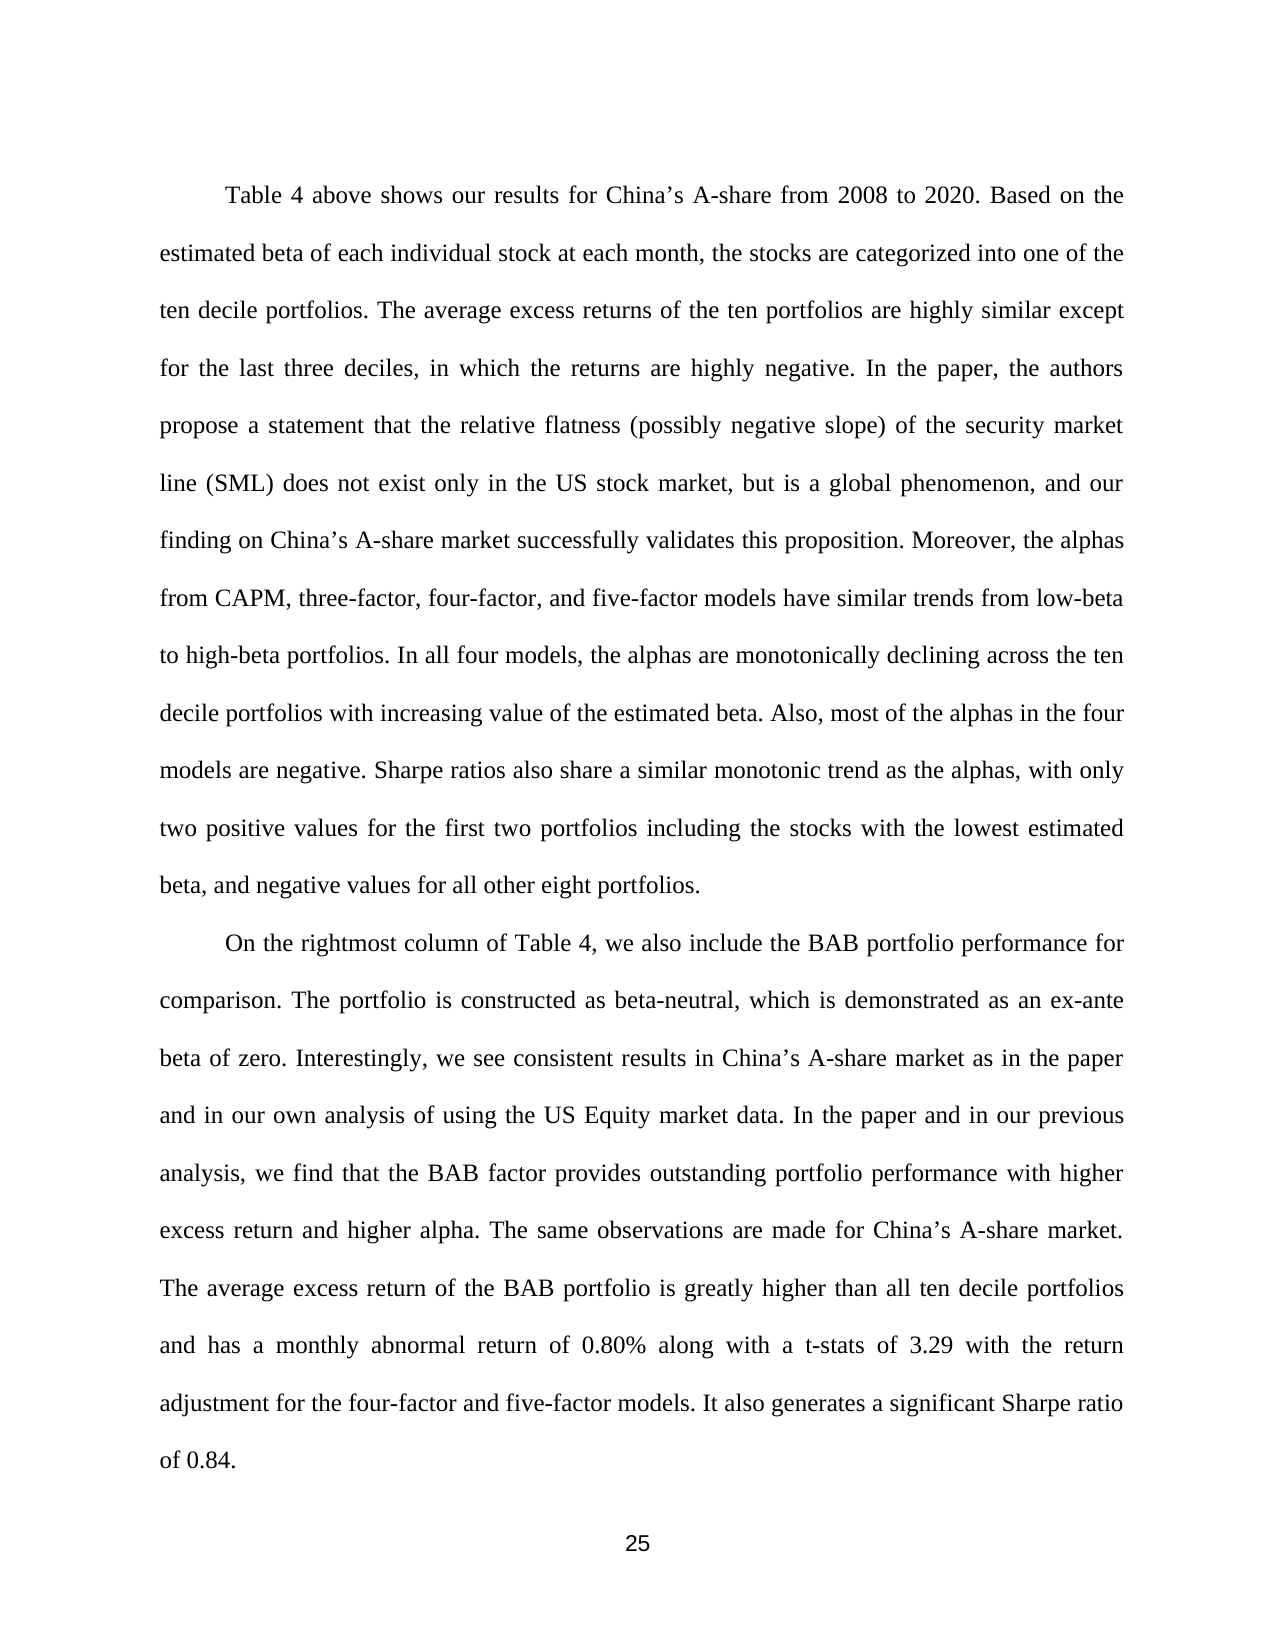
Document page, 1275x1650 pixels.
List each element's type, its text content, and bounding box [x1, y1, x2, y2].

text Table 4 above shows our results for China’s A-share from 2008 to 2020. Based on the estimated beta of each individual stock at each month, the stocks are categorized into one of the ten decile portfolios. The average excess returns of the ten portfolios are highly similar except for the last three deciles, in which the returns are highly negative. In the paper, the authors propose a statement that the relative flatness (possibly negative slope) of the security market line (SML) does not exist only in the US stock market, but is a global phenomenon, and our finding on China’s A-share market successfully validates this proposition. Moreover, the alphas from CAPM, three-factor, four-factor, and five-factor models have similar trends from low-beta to high-beta portfolios. In all four models, the alphas are monotonically declining across the ten decile portfolios with increasing value of the estimated beta. Also, most of the alphas in the four models are negative. Sharpe ratios also share a similar monotonic trend as the alphas, with only two positive values for the first two portfolios including the stocks with the lowest estimated beta, and negative values for all other eight portfolios. [159, 180, 1125, 899]
text On the rightmost column of Table 4, we also include the BAB portfolio performance for comparison. The portfolio is constructed as beta-neutral, which is demonstrated as an ex-ante beta of zero. Interestingly, we see consistent results in China’s A-share market as in the paper and in our own analysis of using the US Equity market data. In the paper and in our previous analysis, we find that the BAB factor provides outstanding portfolio performance with higher excess return and higher alpha. The same observations are made for China’s A-share market. The average excess return of the BAB portfolio is greatly higher than all ten decile portfolios and has a monthly abnormal return of 0.80% along with a t-stats of 3.29 with the return adjustment for the four-factor and five-factor models. It also generates a significant Sharpe ratio of 0.84. [159, 928, 1125, 1474]
